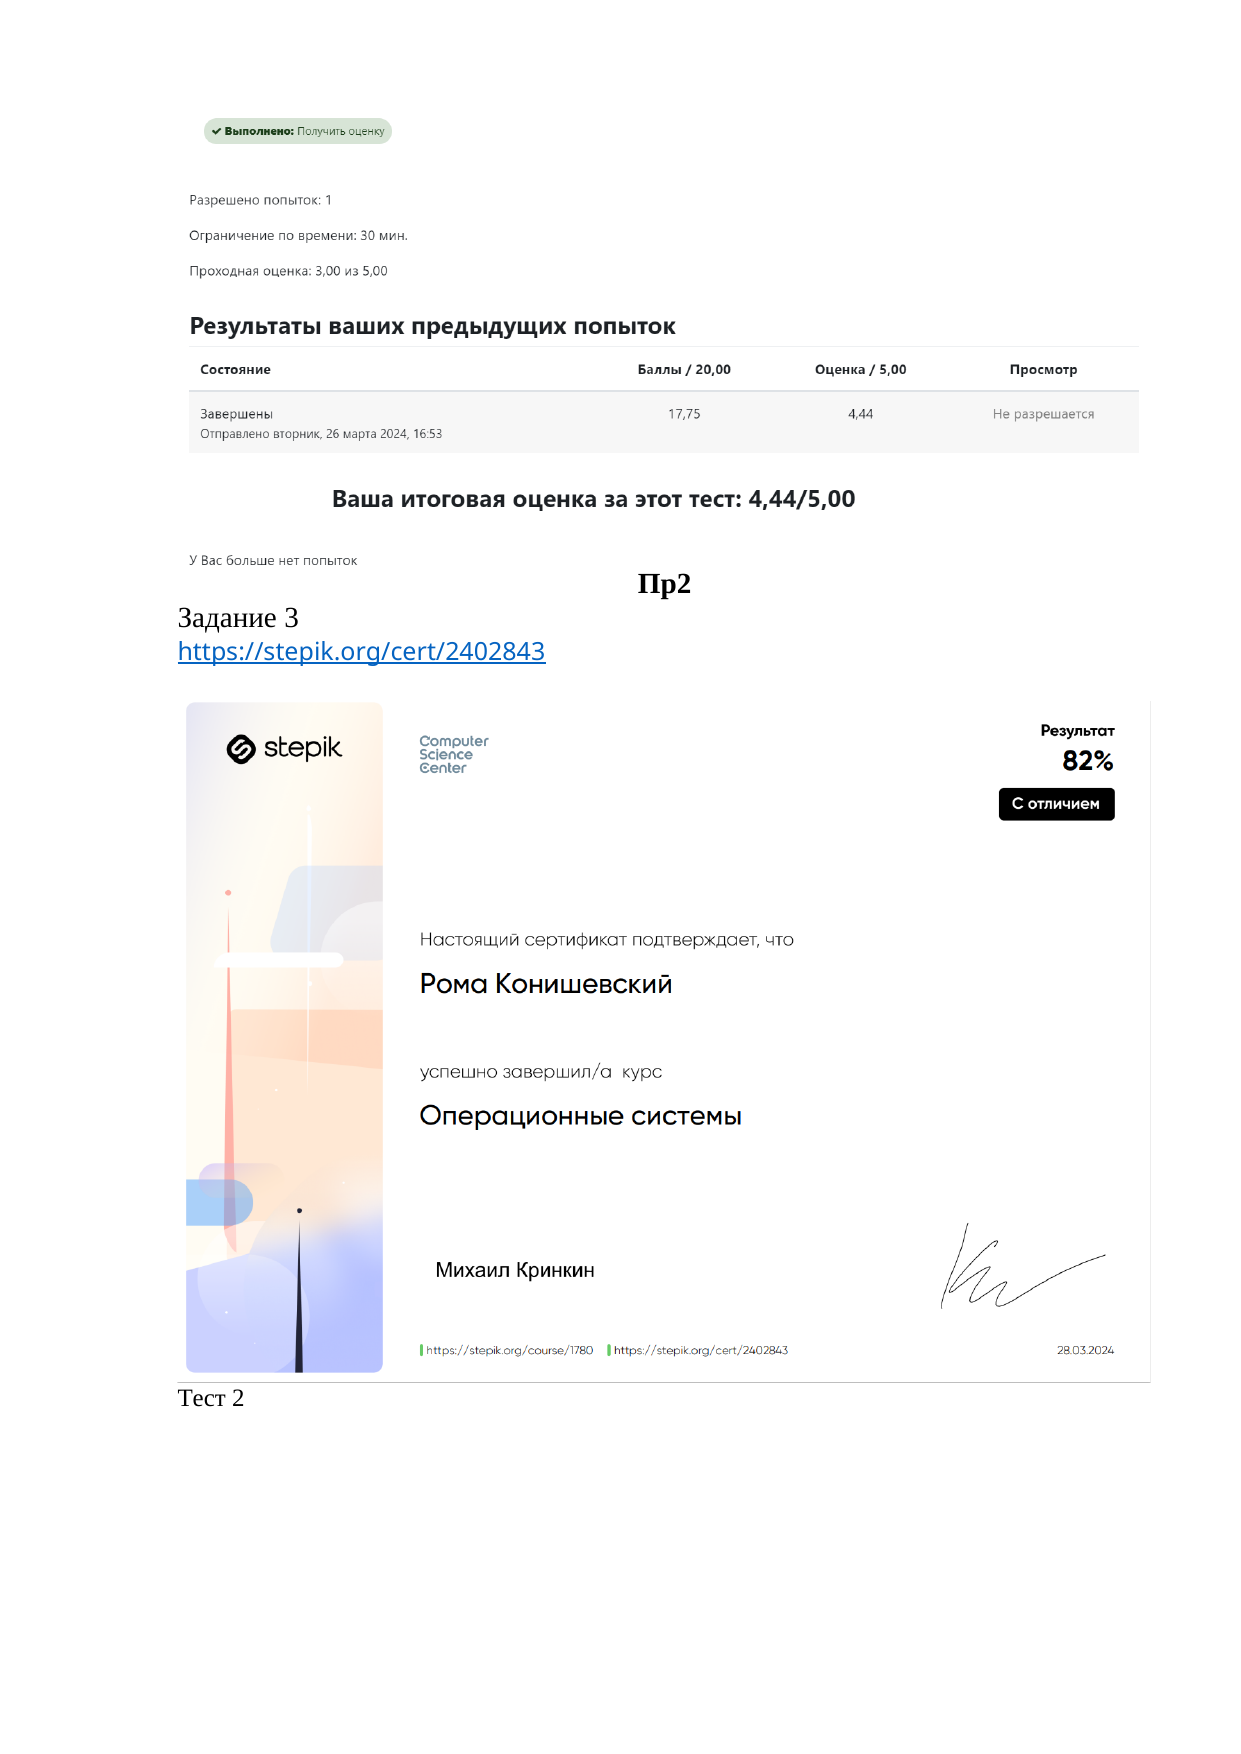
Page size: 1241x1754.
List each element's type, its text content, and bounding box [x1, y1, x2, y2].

text https://stepik.org/cert/2402843 [177, 634, 1152, 668]
text Пр2 [177, 567, 1152, 600]
picture [177, 118, 1153, 567]
text Задание 3 [177, 600, 1152, 634]
picture [177, 701, 1151, 1383]
text Тест 2 [177, 1383, 1152, 1412]
